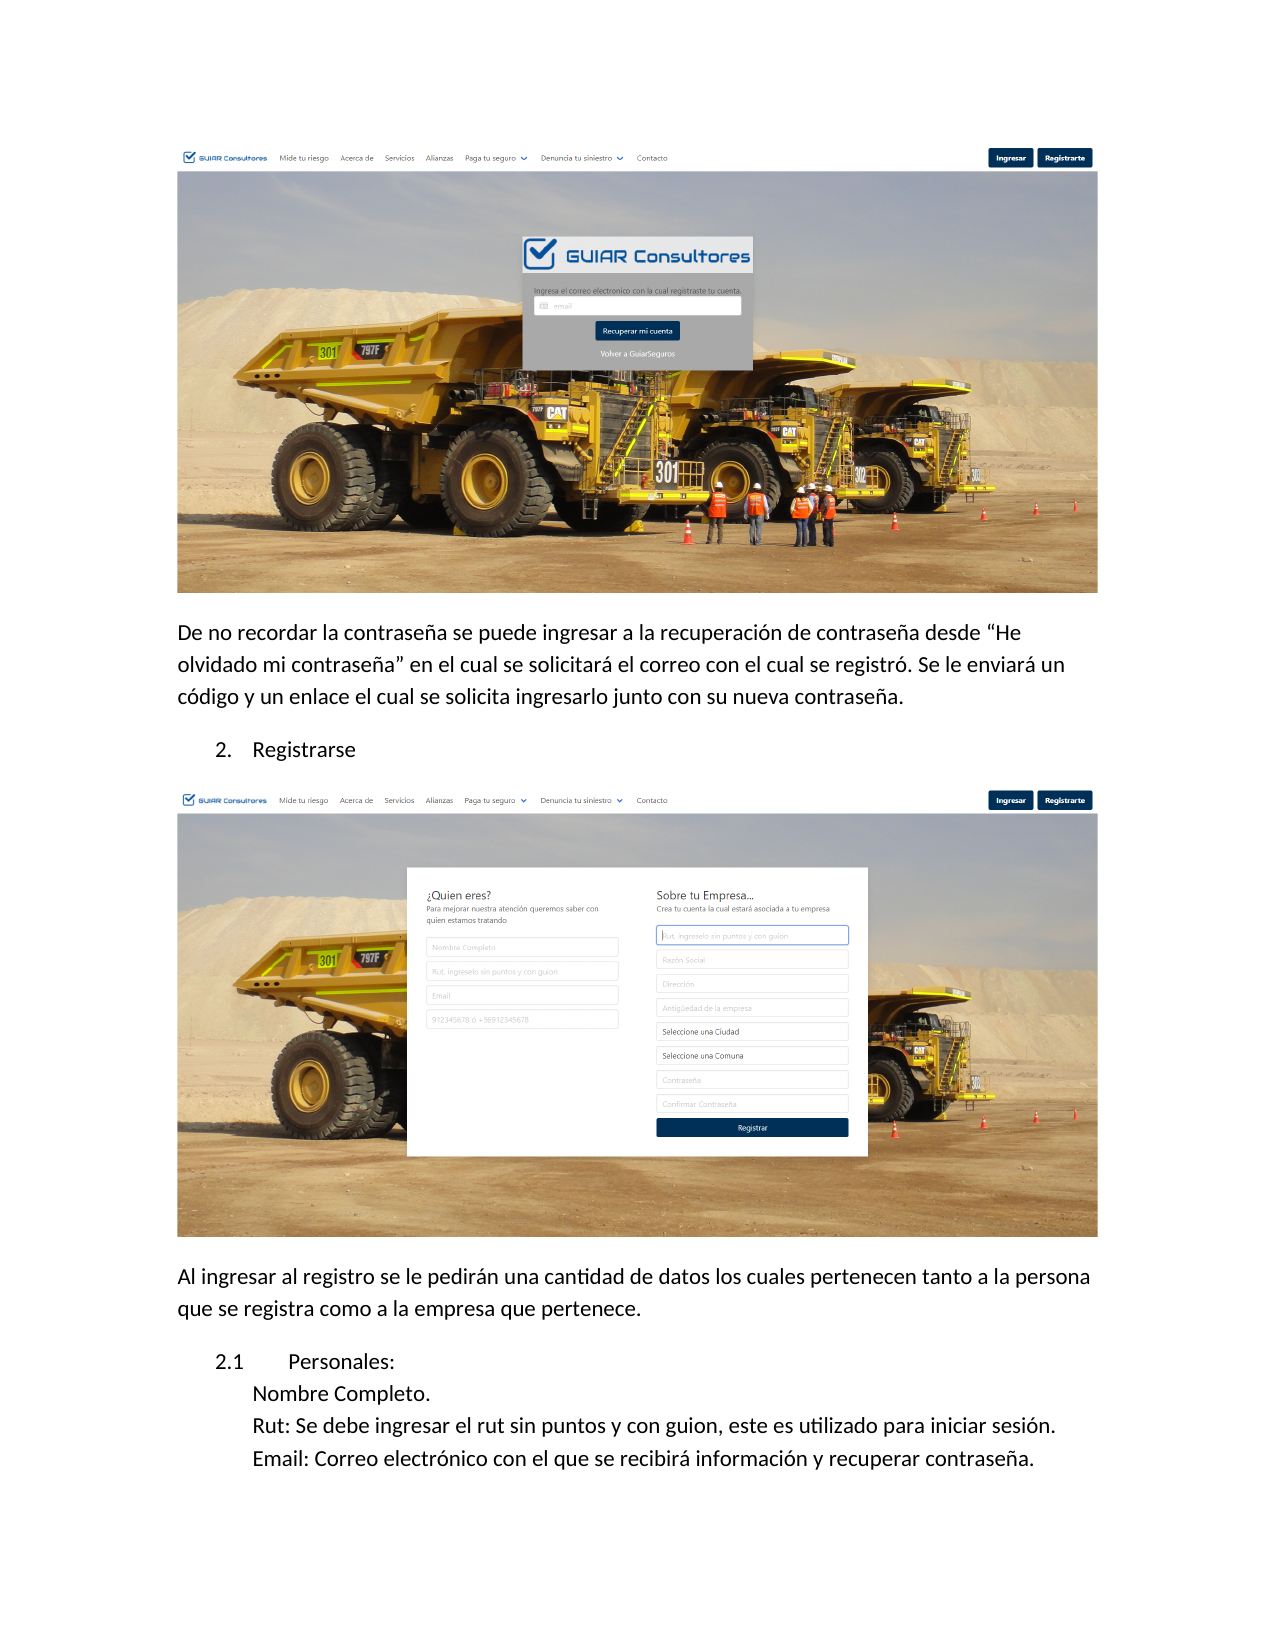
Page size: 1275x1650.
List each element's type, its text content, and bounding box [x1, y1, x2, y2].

text De no recordar la contraseña se puede ingresar a la recuperación de contraseña desde “He olvidado mi contraseña” en el cual se solicitará el correo con el cual se registró. Se le enviará un código y un enlace el cual se solicita ingresarlo junto con su nueva contraseña. [177, 618, 1098, 710]
list Personales: [215, 1347, 1098, 1375]
text Al ingresar al registro se le pedirán una cantidad de datos los cuales pertenecen tanto a la persona que se registra como a la empresa que pertenece. [177, 1262, 1098, 1322]
picture [177, 788, 1098, 1237]
list Rut: Se debe ingresar el rut sin puntos y con guion, este es utilizado para iniciar sesión. [252, 1412, 1098, 1440]
list Nombre Completo. [252, 1379, 1098, 1407]
list Email: Correo electrónico con el que se recibirá información y recuperar contraseña. [252, 1444, 1098, 1472]
list Registrarse [215, 735, 1098, 763]
picture [177, 147, 1098, 593]
